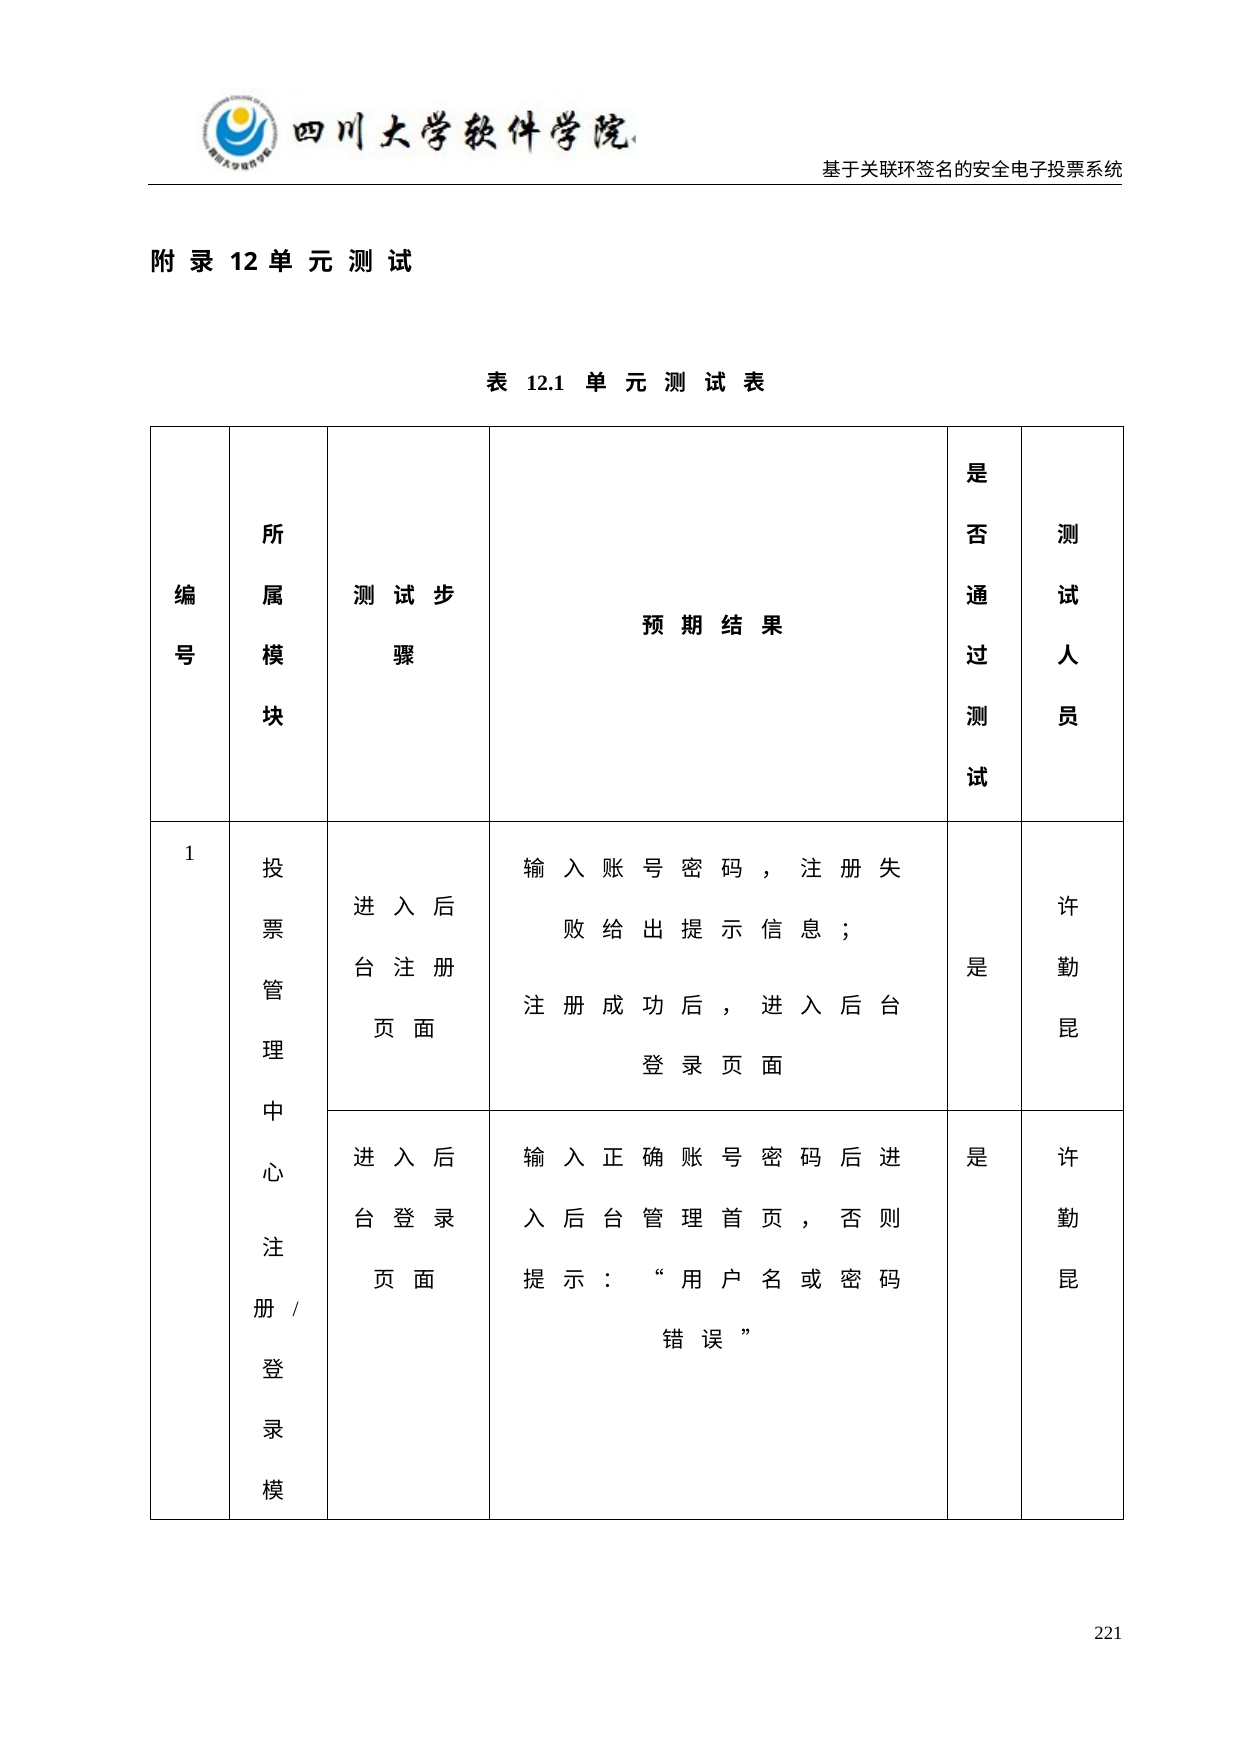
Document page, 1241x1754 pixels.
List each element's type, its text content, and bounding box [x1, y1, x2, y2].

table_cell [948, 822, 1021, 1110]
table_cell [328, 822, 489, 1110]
subtitle 附录12 单元测试 [150, 229, 1120, 289]
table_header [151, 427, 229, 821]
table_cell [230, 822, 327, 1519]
picture [197, 88, 639, 177]
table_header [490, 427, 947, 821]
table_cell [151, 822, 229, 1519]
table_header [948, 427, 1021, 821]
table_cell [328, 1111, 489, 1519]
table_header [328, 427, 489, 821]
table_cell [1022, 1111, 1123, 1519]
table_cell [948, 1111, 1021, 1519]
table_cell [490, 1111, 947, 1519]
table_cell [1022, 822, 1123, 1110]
text 表12.1 单元测试表 [150, 350, 1120, 411]
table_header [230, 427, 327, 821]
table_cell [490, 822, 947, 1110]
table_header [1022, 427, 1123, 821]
